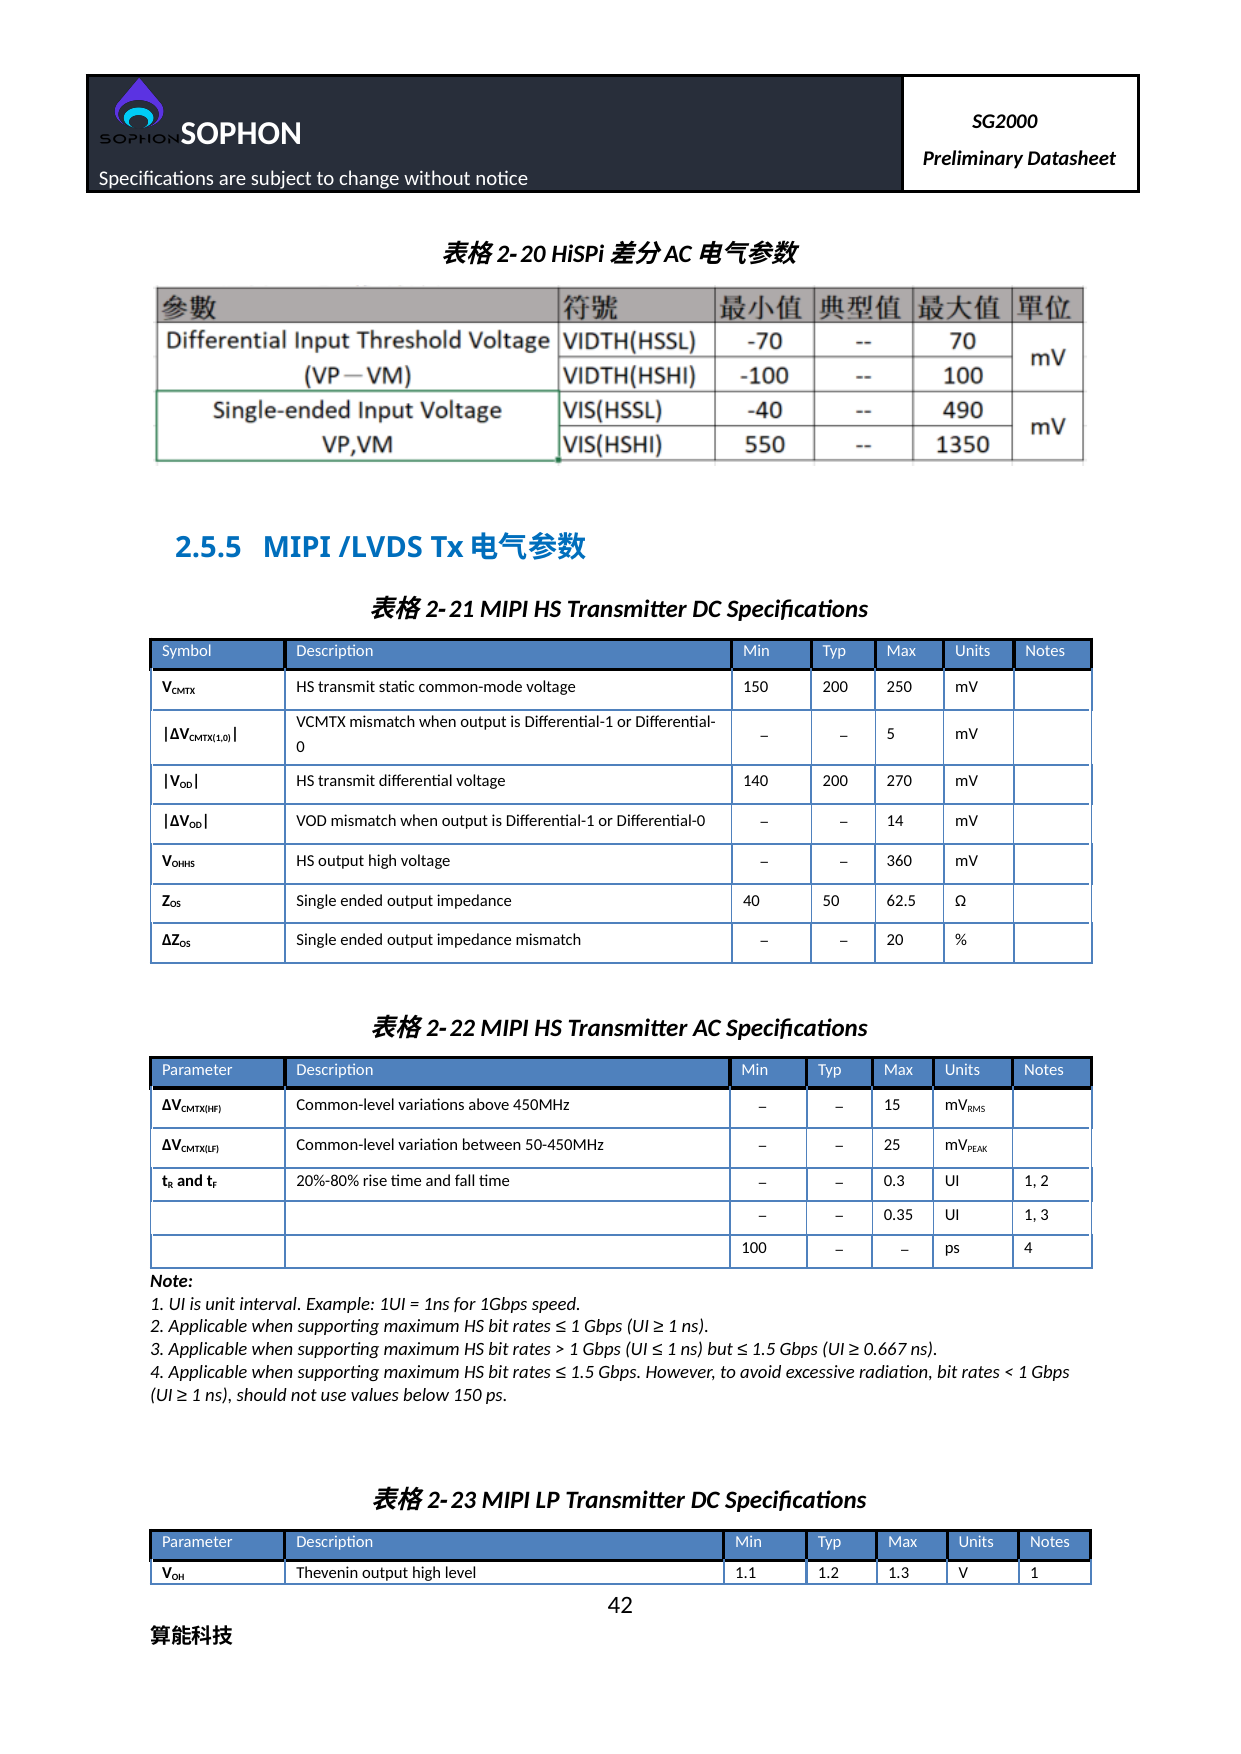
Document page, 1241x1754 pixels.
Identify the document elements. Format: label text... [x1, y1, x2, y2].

table_cell [286, 1236, 729, 1267]
table_header Min [725, 1532, 805, 1559]
table_cell mV [945, 766, 1013, 803]
table_cell V [948, 1562, 1018, 1583]
table_cell – [731, 1090, 806, 1127]
table_cell % [945, 924, 1013, 962]
table_cell |ΔVCMTX(1,0)| [151, 709, 284, 763]
table_cell Common-level variations above 450MHz [286, 1090, 729, 1127]
table_cell – [731, 1169, 806, 1200]
table_cell 40 [732, 885, 811, 922]
table_cell – [732, 805, 811, 843]
table_header Units [945, 641, 1012, 668]
table_header Symbol [152, 641, 283, 668]
table_cell [151, 1200, 284, 1233]
table_cell 1.3 [878, 1562, 946, 1583]
table_cell Single ended output impedance [286, 885, 731, 922]
text 2. Applicable when supporting maximum HS bit rates ≤ 1 Gbps (UI ≥ 1 ns). [150, 1315, 1090, 1338]
table_cell [1014, 803, 1091, 843]
table_cell Thevenin output high level [286, 1562, 723, 1583]
table_cell 1, 2 [1014, 1167, 1091, 1200]
table_cell Ω [944, 885, 1013, 922]
table_cell tR and tF [152, 1167, 284, 1200]
table_cell – [812, 845, 874, 883]
table_cell VOH [152, 1560, 284, 1583]
table_header Units [949, 1532, 1017, 1559]
table_cell [152, 1234, 284, 1267]
table_cell 250 [876, 671, 943, 709]
table_header Max [878, 1532, 946, 1559]
text Note: [150, 1269, 1090, 1292]
picture [98, 77, 181, 145]
table_cell 0.35 [873, 1202, 933, 1233]
table_header Min [732, 1059, 805, 1086]
table_cell VOD mismatch when output is Differential-1 or Differential-0 [286, 805, 731, 843]
table_cell – [807, 1202, 872, 1233]
table_header Description [287, 1059, 728, 1086]
table_cell – [733, 924, 810, 962]
text 表格 2‑23 MIPI LP Transmitter DC Specifications [150, 1480, 1090, 1516]
table_header Typ [808, 1059, 871, 1086]
text 表格 2‑20 HiSPi差分AC电气参数 [150, 234, 1090, 270]
table_cell – [731, 1202, 806, 1233]
table_cell 1.2 [808, 1562, 876, 1583]
table_header Min [733, 641, 810, 668]
table_cell – [733, 845, 810, 883]
table_cell |ΔVOD| [151, 803, 284, 843]
subtitle MIPI /LVDS Tx电气参数 [175, 523, 1065, 566]
table_cell HS transmit differential voltage [286, 766, 731, 803]
table_cell [286, 1202, 729, 1233]
table_cell [1015, 764, 1091, 803]
table_cell [1014, 709, 1091, 763]
table_cell VCMTX mismatch when output is Differential-1 or Differential-0 [286, 711, 731, 763]
text 1. UI is unit interval. Example: 1UI = 1ns for 1Gbps speed. [150, 1292, 1090, 1315]
table_cell 140 [733, 766, 810, 803]
table_header Parameter [152, 1059, 283, 1086]
table_cell 1, 3 [1013, 1200, 1091, 1233]
table_cell [1014, 1090, 1091, 1127]
table_header Notes [1020, 1532, 1089, 1559]
table_cell – [812, 711, 875, 763]
table_cell 200 [812, 766, 874, 803]
table_cell HS output high voltage [286, 845, 731, 883]
table_cell – [808, 1236, 871, 1267]
table_cell |VOD| [152, 764, 284, 803]
table_cell UI [934, 1202, 1012, 1233]
table_header Description [286, 1532, 722, 1559]
table_cell [1015, 922, 1091, 962]
table_cell 15 [873, 1090, 932, 1127]
table_header Notes [1016, 641, 1090, 668]
table_cell 4 [1014, 1234, 1091, 1267]
table_cell 50 [812, 885, 875, 922]
table_cell – [812, 805, 875, 843]
table_cell Common-level variation between 50-450MHz [286, 1129, 729, 1167]
table_cell VCMTX [152, 669, 284, 709]
table_cell mV [944, 711, 1013, 763]
table_cell [1015, 843, 1091, 883]
table_cell 100 [731, 1236, 806, 1267]
table_cell [1015, 671, 1091, 709]
table_cell – [731, 1129, 806, 1167]
table_header Units [935, 1059, 1011, 1086]
table_cell [1013, 1127, 1091, 1167]
table_cell 20%-80% rise time and fall time [286, 1169, 729, 1200]
table_cell – [732, 711, 811, 763]
table_cell – [808, 1090, 871, 1127]
table_cell 360 [876, 845, 943, 883]
text 表格 2‑21 MIPI HS Transmitter DC Specifications [150, 589, 1090, 625]
table_cell 14 [876, 805, 943, 843]
table_cell ps [934, 1236, 1012, 1267]
table_cell ΔVCMTX(HF) [152, 1087, 284, 1127]
table_header Description [287, 641, 730, 668]
table_header Max [874, 1059, 932, 1086]
table_cell UI [934, 1169, 1012, 1200]
table_cell ZOS [151, 883, 284, 922]
text 4. Applicable when supporting maximum HS bit rates ≤ 1.5 Gbps. However, to avoid excessive radiation, bit rates < 1 Gbps (UI ≥ 1 ns), should not use values below 150 ps. [150, 1361, 1090, 1406]
text 3. Applicable when supporting maximum HS bit rates > 1 Gbps (UI ≤ 1 ns) but ≤ 1.5 Gbps (UI ≥ 0.667 ns). [150, 1338, 1090, 1361]
table_header Typ [808, 1532, 875, 1559]
table_cell ΔZOS [152, 922, 284, 962]
text 表格 2‑22 MIPI HS Transmitter AC Specifications [150, 1007, 1090, 1043]
table_header Typ [813, 641, 874, 668]
table_cell mV [944, 805, 1013, 843]
table_cell 270 [876, 766, 943, 803]
table_cell 1 [1020, 1562, 1090, 1583]
table_cell 0.3 [873, 1169, 932, 1200]
table_cell 200 [812, 671, 874, 709]
table_cell HS transmit static common-mode voltage [286, 671, 731, 709]
table_cell mV [945, 671, 1013, 709]
table_cell 1.1 [725, 1562, 805, 1583]
table_cell mVPEAK [934, 1129, 1012, 1167]
table_cell mV [945, 845, 1013, 883]
table_cell – [807, 1129, 872, 1167]
table_header Max [877, 641, 942, 668]
table_cell – [873, 1236, 932, 1267]
table_cell VOHHS [152, 843, 284, 883]
table_cell 62.5 [876, 885, 943, 922]
table_cell 150 [733, 671, 810, 709]
table_cell 20 [876, 924, 943, 962]
table_cell – [808, 1169, 871, 1200]
table_cell – [812, 924, 874, 962]
table_cell [1014, 883, 1091, 922]
table_cell Single ended output impedance mismatch [286, 924, 731, 962]
table_cell 25 [873, 1129, 933, 1167]
table_cell 5 [876, 711, 943, 763]
table_header Notes [1014, 1059, 1090, 1086]
table_header Parameter [152, 1532, 283, 1559]
table_cell ΔVCMTX(LF) [151, 1127, 284, 1167]
table_cell mVRMS [934, 1090, 1012, 1127]
